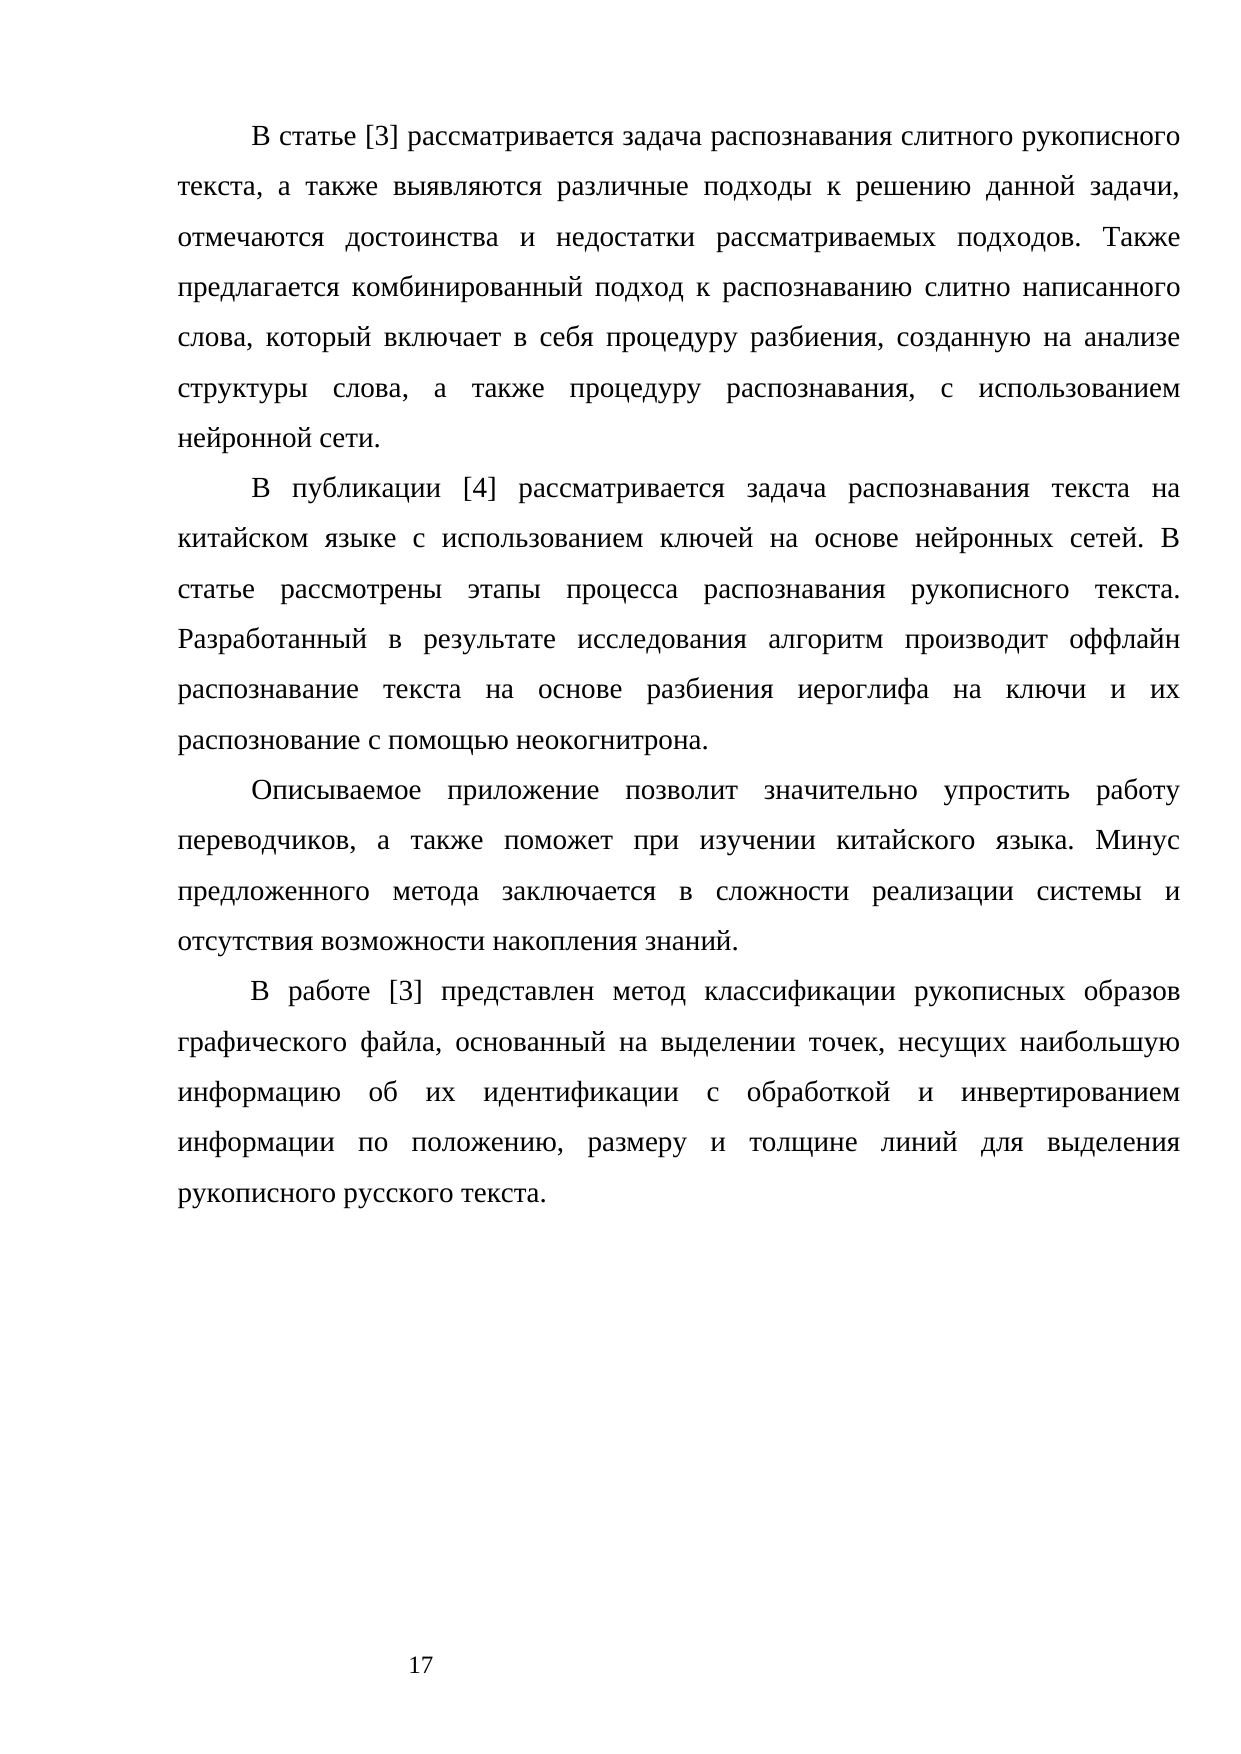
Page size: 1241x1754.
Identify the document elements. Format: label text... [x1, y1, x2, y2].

text В статье [3] рассматривается задача распознавания слитного рукописного текста, а также выявляются различные подходы к решению данной задачи, отмечаются достоинства и недостатки рассматриваемых подходов. Также предлагается комбинированный подход к распознаванию слитно написанного слова, который включает в себя процедуру разбиения, созданную на анализе структуры слова, а также процедуру распознавания, с использованием нейронной сети. [177, 118, 1181, 453]
text В работе [3] представлен метод классификации рукописных образов графического файла, основанный на выделении точек, несущих наибольшую информацию об их идентификации с обработкой и инвертированием информации по положению, размеру и толщине линий для выделения рукописного русского текста. [177, 973, 1181, 1208]
text В публикации [4] рассматривается задача распознавания текста на китайском языке с использованием ключей на основе нейронных сетей. В статье рассмотрены этапы процесса распознавания рукописного текста. Разработанный в результате исследования алгоритм производит оффлайн распознавание текста на основе разбиения иероглифа на ключи и их распознование с помощью неокогнитрона. [177, 470, 1181, 755]
text Описываемое приложение позволит значительно упростить работу переводчиков, а также поможет при изучении китайского языка. Минус предложенного метода заключается в сложности реализации системы и отсутствия возможности накопления знаний. [177, 772, 1181, 957]
